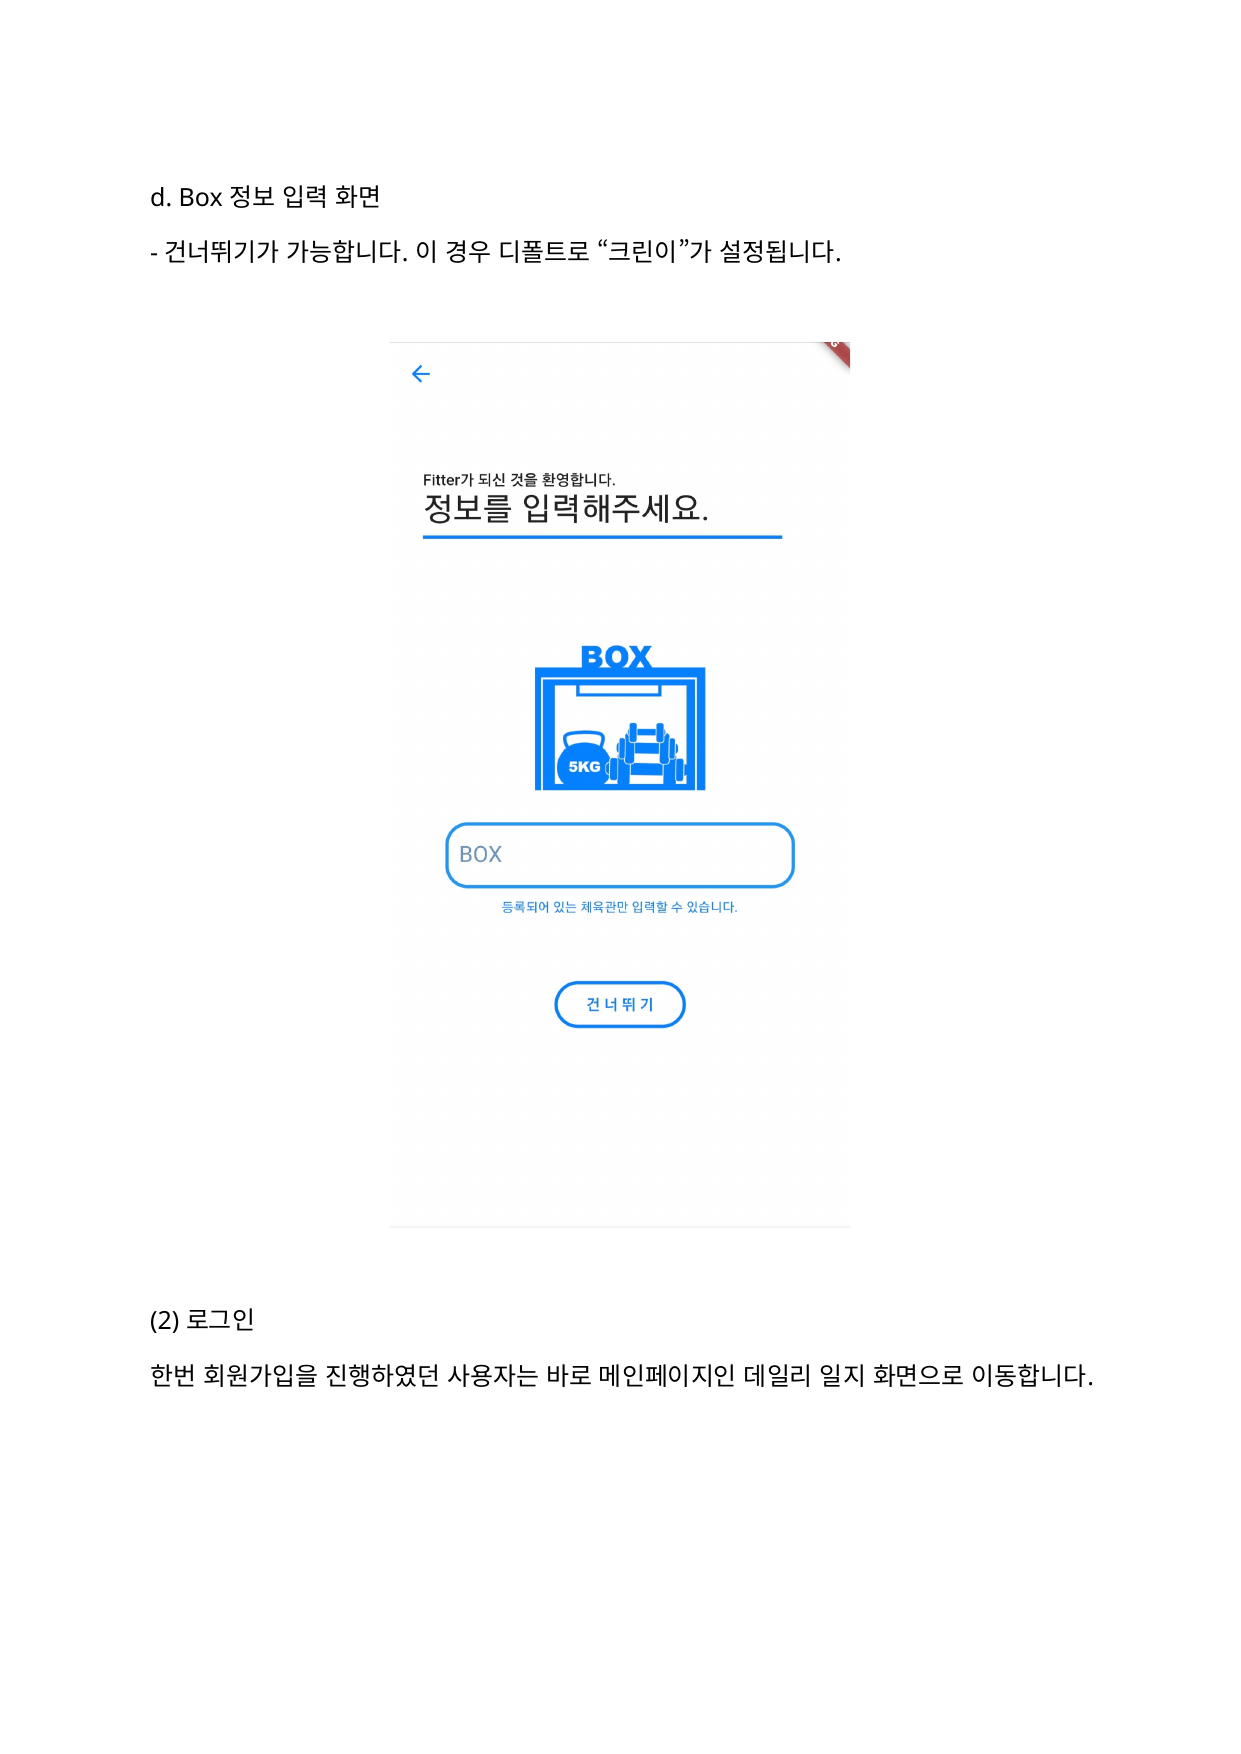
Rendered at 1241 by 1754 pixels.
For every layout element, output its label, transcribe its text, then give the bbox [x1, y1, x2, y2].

text - 건너뛰기가 가능합니다. 이 경우 디폴트로 “크린이”가 설정됩니다. [150, 233, 1090, 269]
text (2) 로그인 [150, 1300, 1090, 1336]
text d. Box 정보 입력 화면 [150, 177, 1090, 213]
text 한번 회원가입을 진행하였던 사용자는 바로 메인페이지인 데일리 일지 화면으로 이동합니다. [150, 1356, 1090, 1392]
picture [389, 342, 851, 1228]
